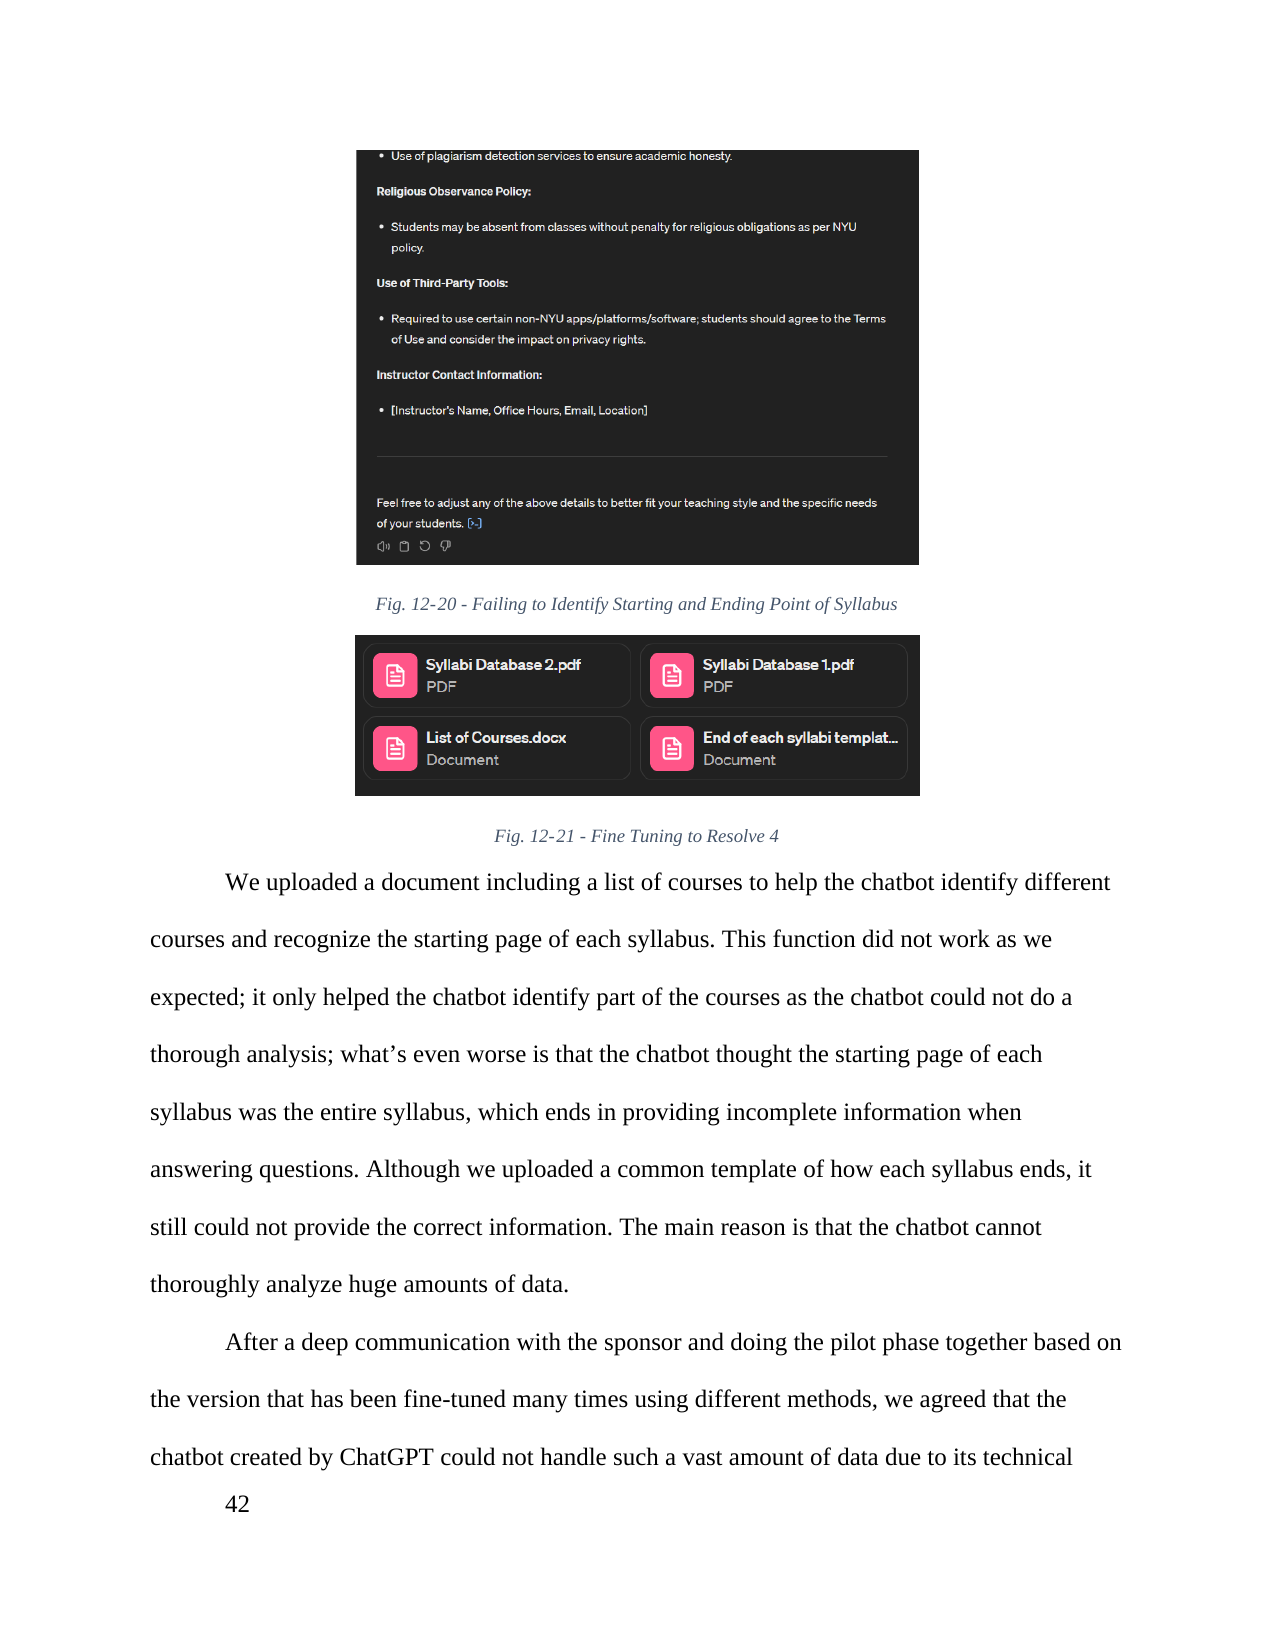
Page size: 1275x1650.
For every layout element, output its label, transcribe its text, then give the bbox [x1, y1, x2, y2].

text We uploaded a document including a list of courses to help the chatbot identify different courses and recognize the starting page of each syllabus. This function did not work as we expected; it only helped the chatbot identify part of the courses as the chatbot could not do a thorough analysis; what’s even worse is that the chatbot thought the starting page of each syllabus was the entire syllabus, which ends in providing incomplete information when answering questions. Although we uploaded a common template of how each syllabus ends, it still could not provide the correct information. The main reason is that the chatbot cannot thoroughly analyze huge amounts of data. [150, 867, 1125, 1298]
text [150, 1327, 1125, 1471]
picture [356, 150, 919, 565]
picture [355, 635, 920, 796]
